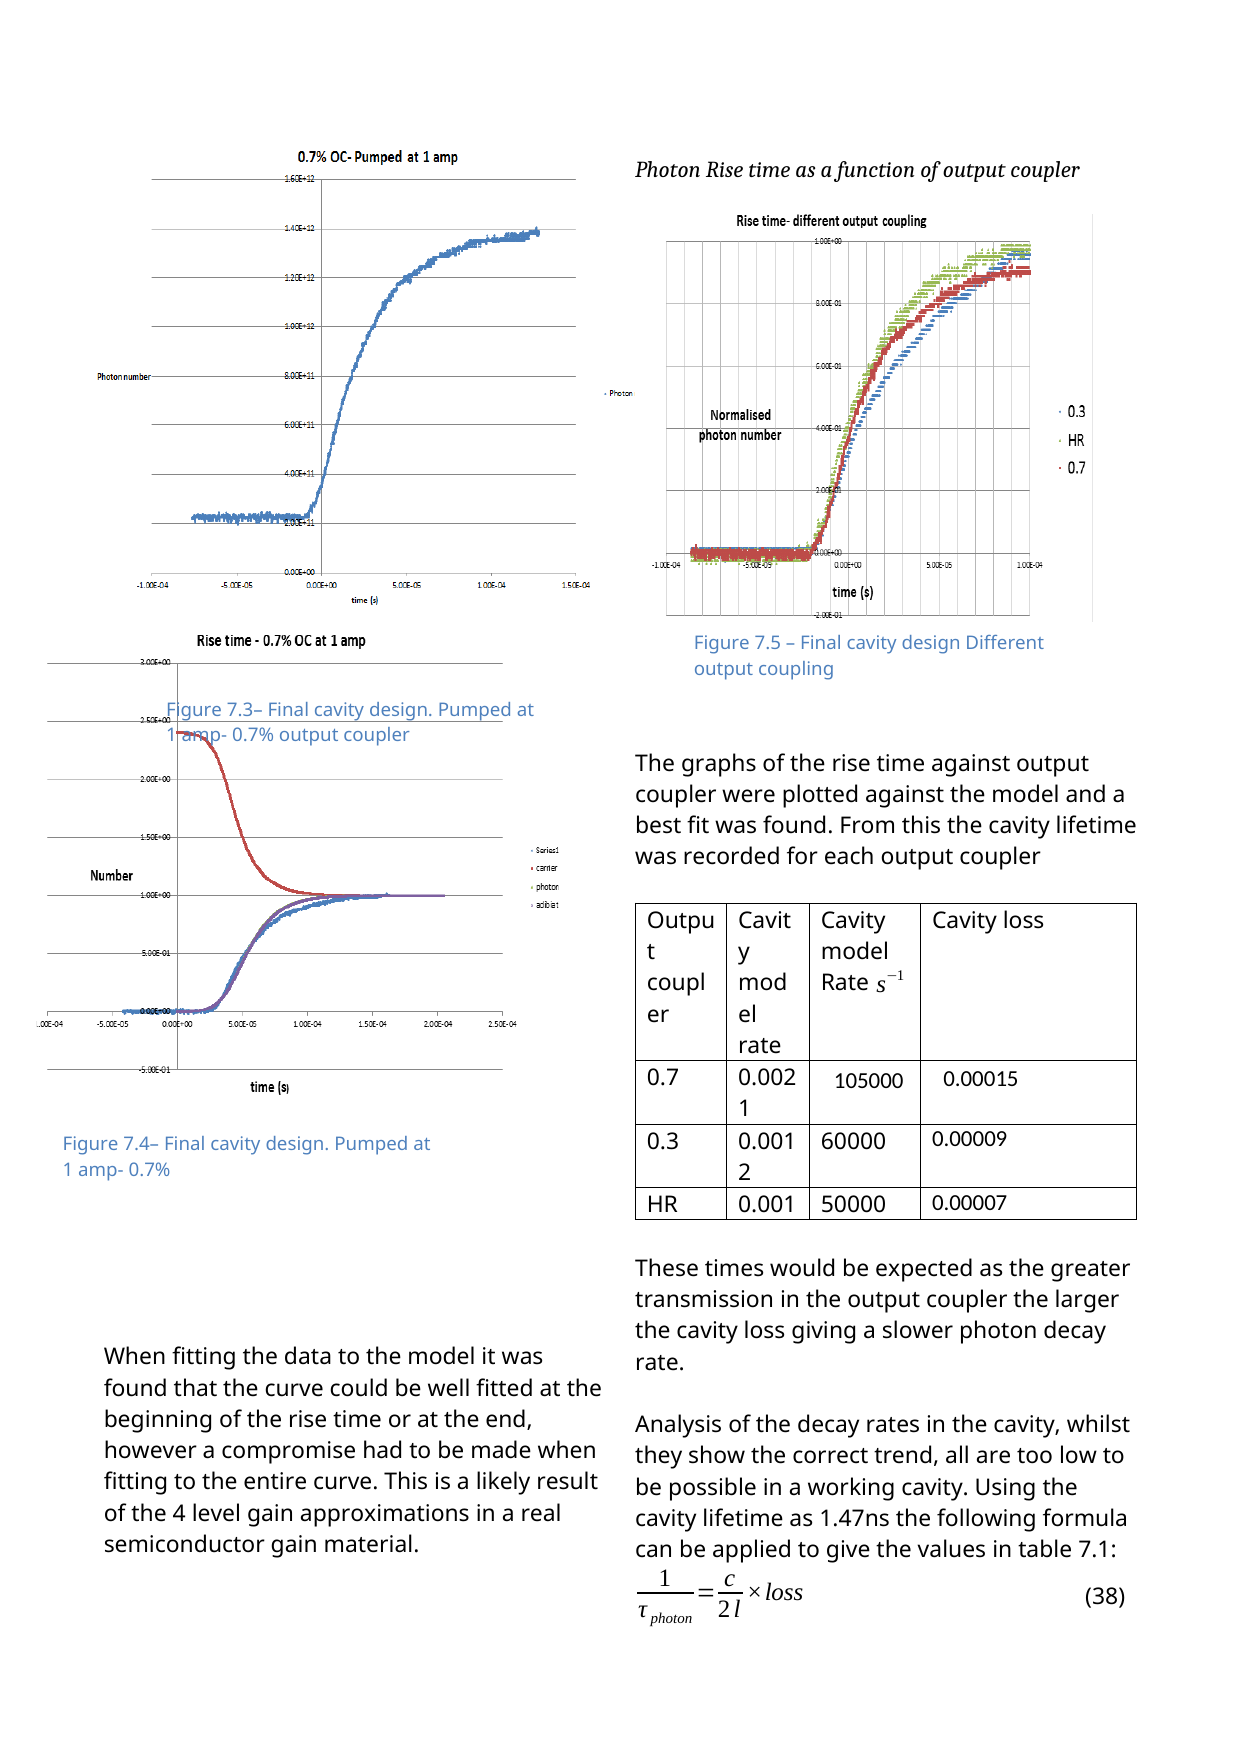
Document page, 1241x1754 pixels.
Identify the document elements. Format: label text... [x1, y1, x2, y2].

table_cell 0.00009 [921, 1125, 1136, 1187]
table_cell HR [636, 1188, 726, 1219]
table_cell 0.0012 [727, 1125, 809, 1187]
table_header Output coupler [636, 904, 726, 1060]
text Analysis of the decay rates in the cavity, whilst they show the correct trend, all are too low to be possible in a working cavity. Using the cavity lifetime as 1.47ns the following formula can be applied to give the values in table 7.1: [635, 1408, 1138, 1564]
table_cell 0.3 [636, 1125, 726, 1187]
text The graphs of the rise time against output coupler were plotted against the model and a best fit was found. From this the cavity lifetime was recorded for each output coupler [635, 746, 1138, 871]
table_cell [921, 1061, 1136, 1123]
picture [90, 150, 1093, 622]
text When fitting the data to the model it was found that the curve could be well fitted at the beginning of the rise time or at the end, however a compromise had to be made when fitting to the entire curve. This is a likely result of the 4 level gain approximations in a real semiconductor gain material. [103, 1340, 606, 1559]
text These times would be expected as the greater transmission in the output coupler the larger the cavity loss giving a slower photon decay rate. [635, 1252, 1138, 1377]
picture [36, 634, 559, 1096]
table_cell 50000 [810, 1188, 920, 1219]
table_header Cavity model Rate [810, 904, 920, 1060]
table_cell 0.001 [727, 1188, 809, 1219]
text (38) [635, 1564, 1138, 1627]
subtitle Photon Rise time as a function of output coupler [635, 157, 1138, 183]
table_cell 60000 [810, 1125, 920, 1187]
table_cell 0.7 [636, 1061, 726, 1123]
table_cell [810, 1061, 920, 1123]
table_header Cavity model rate [727, 904, 809, 1060]
table_header Cavity loss [921, 904, 1136, 1060]
table_cell 0.00007 [921, 1188, 1136, 1219]
table_cell 0.0021 [727, 1061, 809, 1123]
